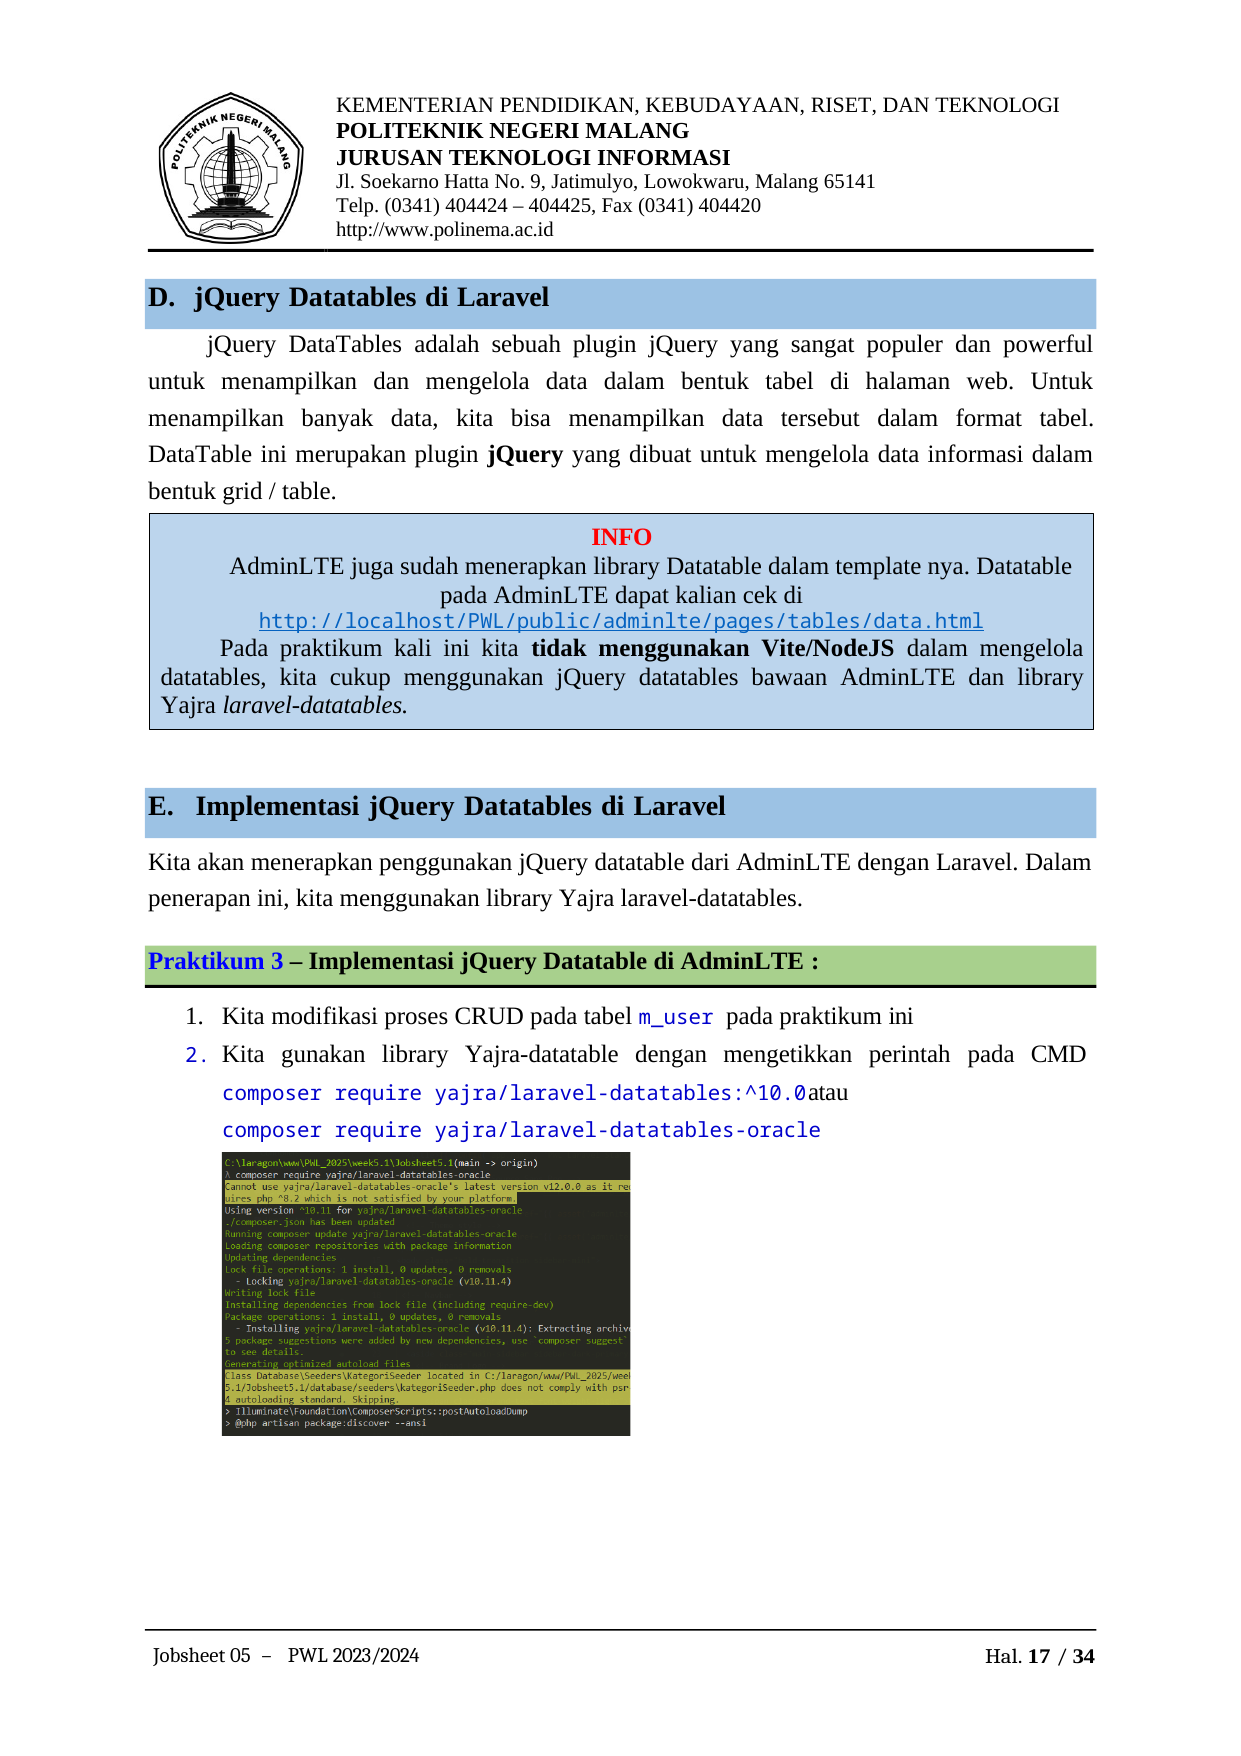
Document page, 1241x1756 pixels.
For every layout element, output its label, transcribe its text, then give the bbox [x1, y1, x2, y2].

picture [158, 92, 304, 244]
text Kita akan menerapkan penggunakan jQuery datatable dari AdminLTE dengan Laravel. Dalam penerapan ini, kita menggunakan library Yajra laravel-datatables. [148, 786, 1107, 912]
picture [221, 1152, 631, 1436]
text composer require yajra/laravel-datatables:^10.0 atau [222, 1077, 1107, 1106]
list Kita gunakan library Yajra-datatable dengan mengetikkan perintah pada CMD [185, 1039, 1107, 1069]
text jQuery DataTables adalah sebuah plugin jQuery yang sangat populer dan powerful untuk menampilkan dan mengelola data dalam bentuk tabel di halaman web. Untuk menampilkan banyak data, kita bisa menampilkan data tersebut dalam format tabel. DataTable ini merupakan plugin jQuery yang dibuat untuk mengelola data informasi dalam bentuk grid / table. [148, 330, 1094, 505]
list Kita modifikasi proses CRUD pada tabel m_user pada praktikum ini [185, 956, 1107, 1030]
text composer require yajra/laravel-datatables-oracle [222, 1115, 1107, 1143]
